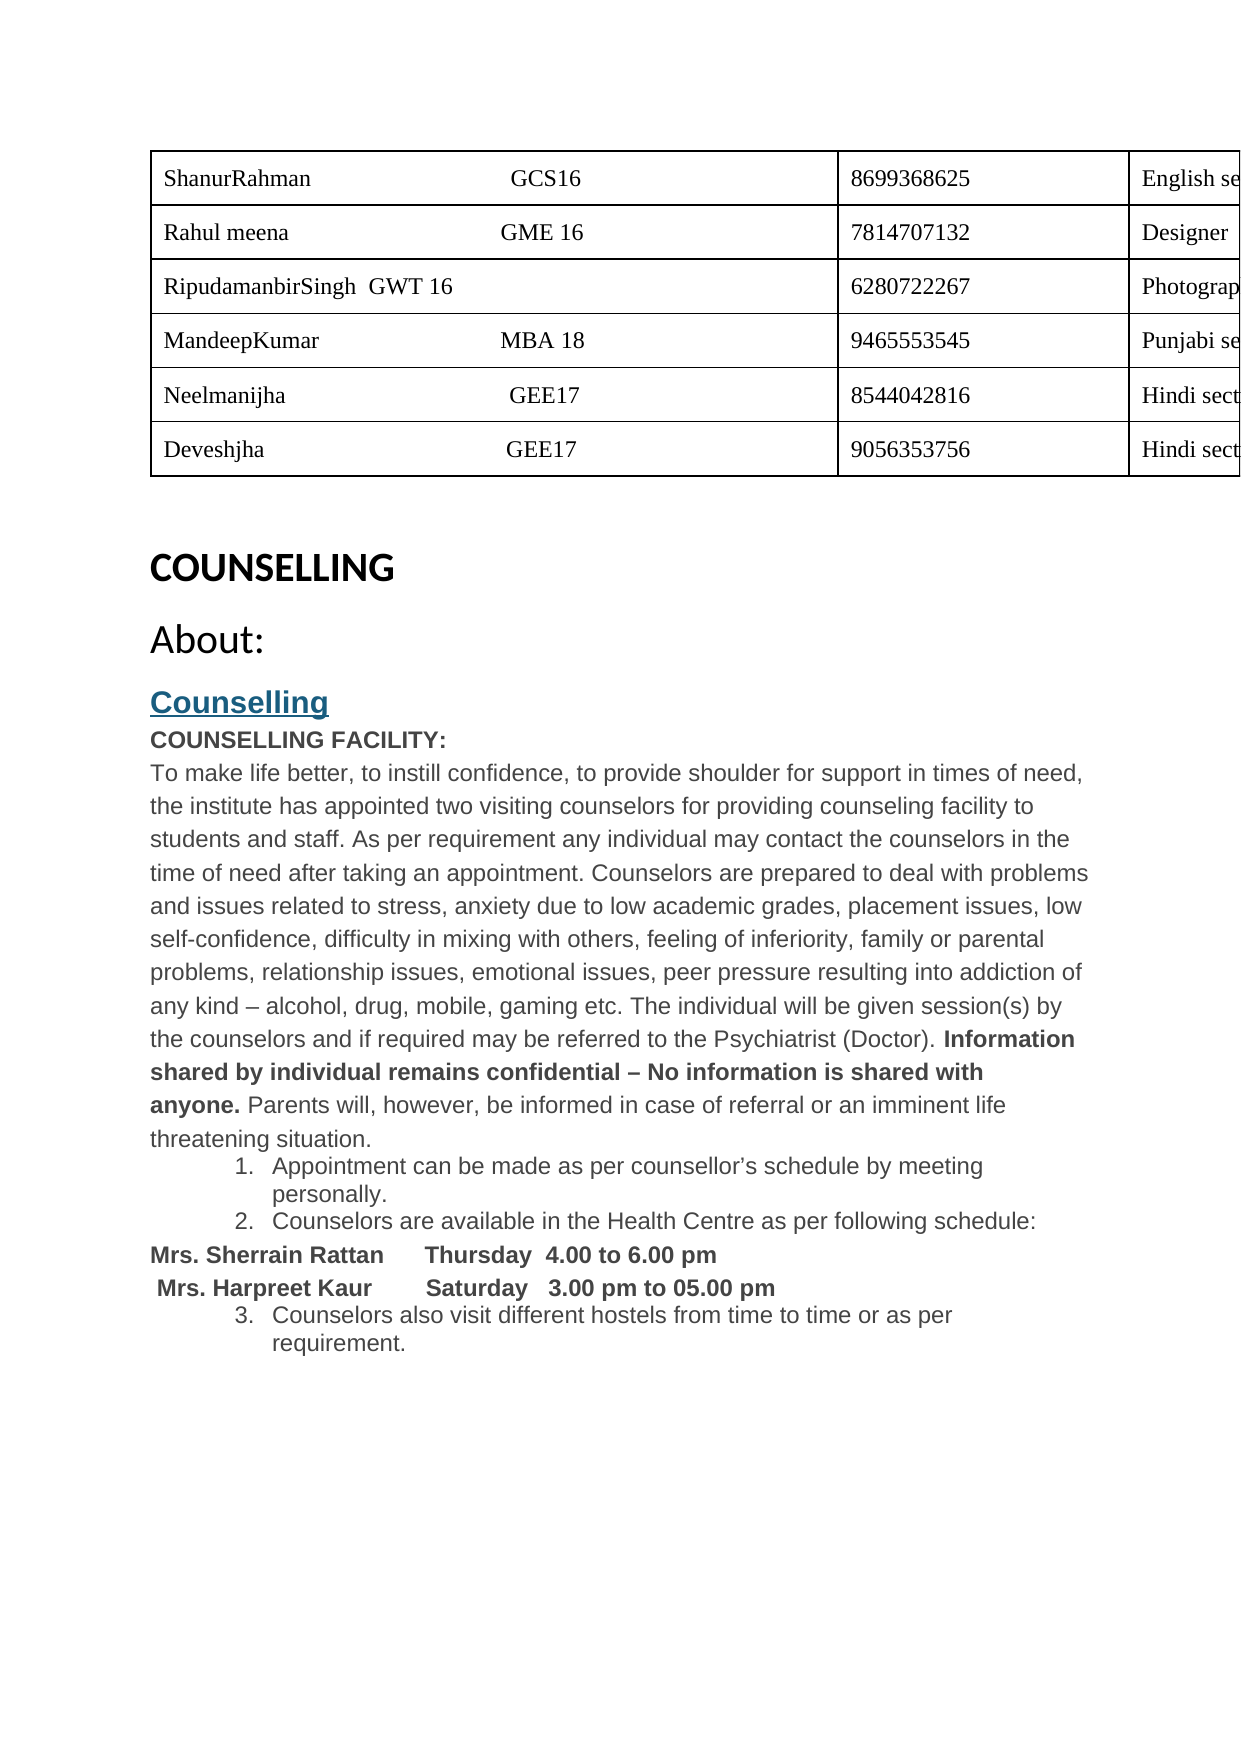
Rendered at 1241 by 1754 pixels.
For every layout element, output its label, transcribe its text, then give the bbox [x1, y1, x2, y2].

table_cell Photography [1130, 260, 1239, 312]
table_cell Punjabi section Editor [1130, 314, 1239, 367]
table_cell MandeepKumar MBA 18 [152, 314, 837, 367]
text COUNSELLING [150, 541, 1090, 592]
table_cell 7814707132 [839, 206, 1128, 258]
table_cell RipudamanbirSingh GWT 16 [152, 260, 837, 312]
text Counselling [150, 684, 1090, 720]
text About: [150, 613, 1090, 663]
table_cell Hindi section Editor [1130, 422, 1239, 475]
table_cell English section Editor [1130, 152, 1239, 204]
table_cell Deveshjha GEE17 [152, 422, 837, 475]
list Counselors also visit different hostels from time to time or as per requirement. [234, 1301, 1090, 1357]
text Mrs. Harpreet Kaur Saturday 3.00 pm to 05.00 pm [150, 1268, 1090, 1301]
table_cell Designer [1130, 206, 1239, 258]
text COUNSELLING FACILITY: [150, 720, 1090, 753]
table_cell ShanurRahman GCS16 [152, 152, 837, 204]
text To make life better, to instill confidence, to provide shoulder for support in times of need, the institute has appointed two visiting counselors for providing counseling facility to students and staff. As per requirement any individual may contact the counselors in the time of need after taking an appointment. Counselors are prepared to deal with problems and issues related to stress, anxiety due to low academic grades, placement issues, low self-confidence, difficulty in mixing with others, feeling of inferiority, family or parental problems, relationship issues, emotional issues, peer pressure resulting into addiction of any kind – alcohol, drug, mobile, gaming etc. The individual will be given session(s) by the counselors and if required may be referred to the Psychiatrist (Doctor). Information shared by individual remains confidential – No information is shared with anyone. Parents will, however, be informed in case of referral or an imminent life threatening situation. [150, 753, 1090, 1152]
table_cell 9465553545 [839, 314, 1128, 367]
table_cell 9056353756 [839, 422, 1128, 475]
table_cell Hindi section Editor [1130, 368, 1239, 421]
table_cell Rahul meena GME 16 [152, 206, 837, 258]
table_cell 8544042816 [839, 368, 1128, 421]
table_cell 6280722267 [839, 260, 1128, 312]
list Appointment can be made as per counsellor’s schedule by meeting personally. [234, 1152, 1090, 1207]
table_cell Neelmanijha GEE17 [152, 368, 837, 421]
table_cell 8699368625 [839, 152, 1128, 204]
list Counselors are available in the Health Centre as per following schedule: [234, 1207, 1090, 1235]
text Mrs. Sherrain Rattan Thursday 4.00 to 6.00 pm [150, 1235, 1090, 1268]
